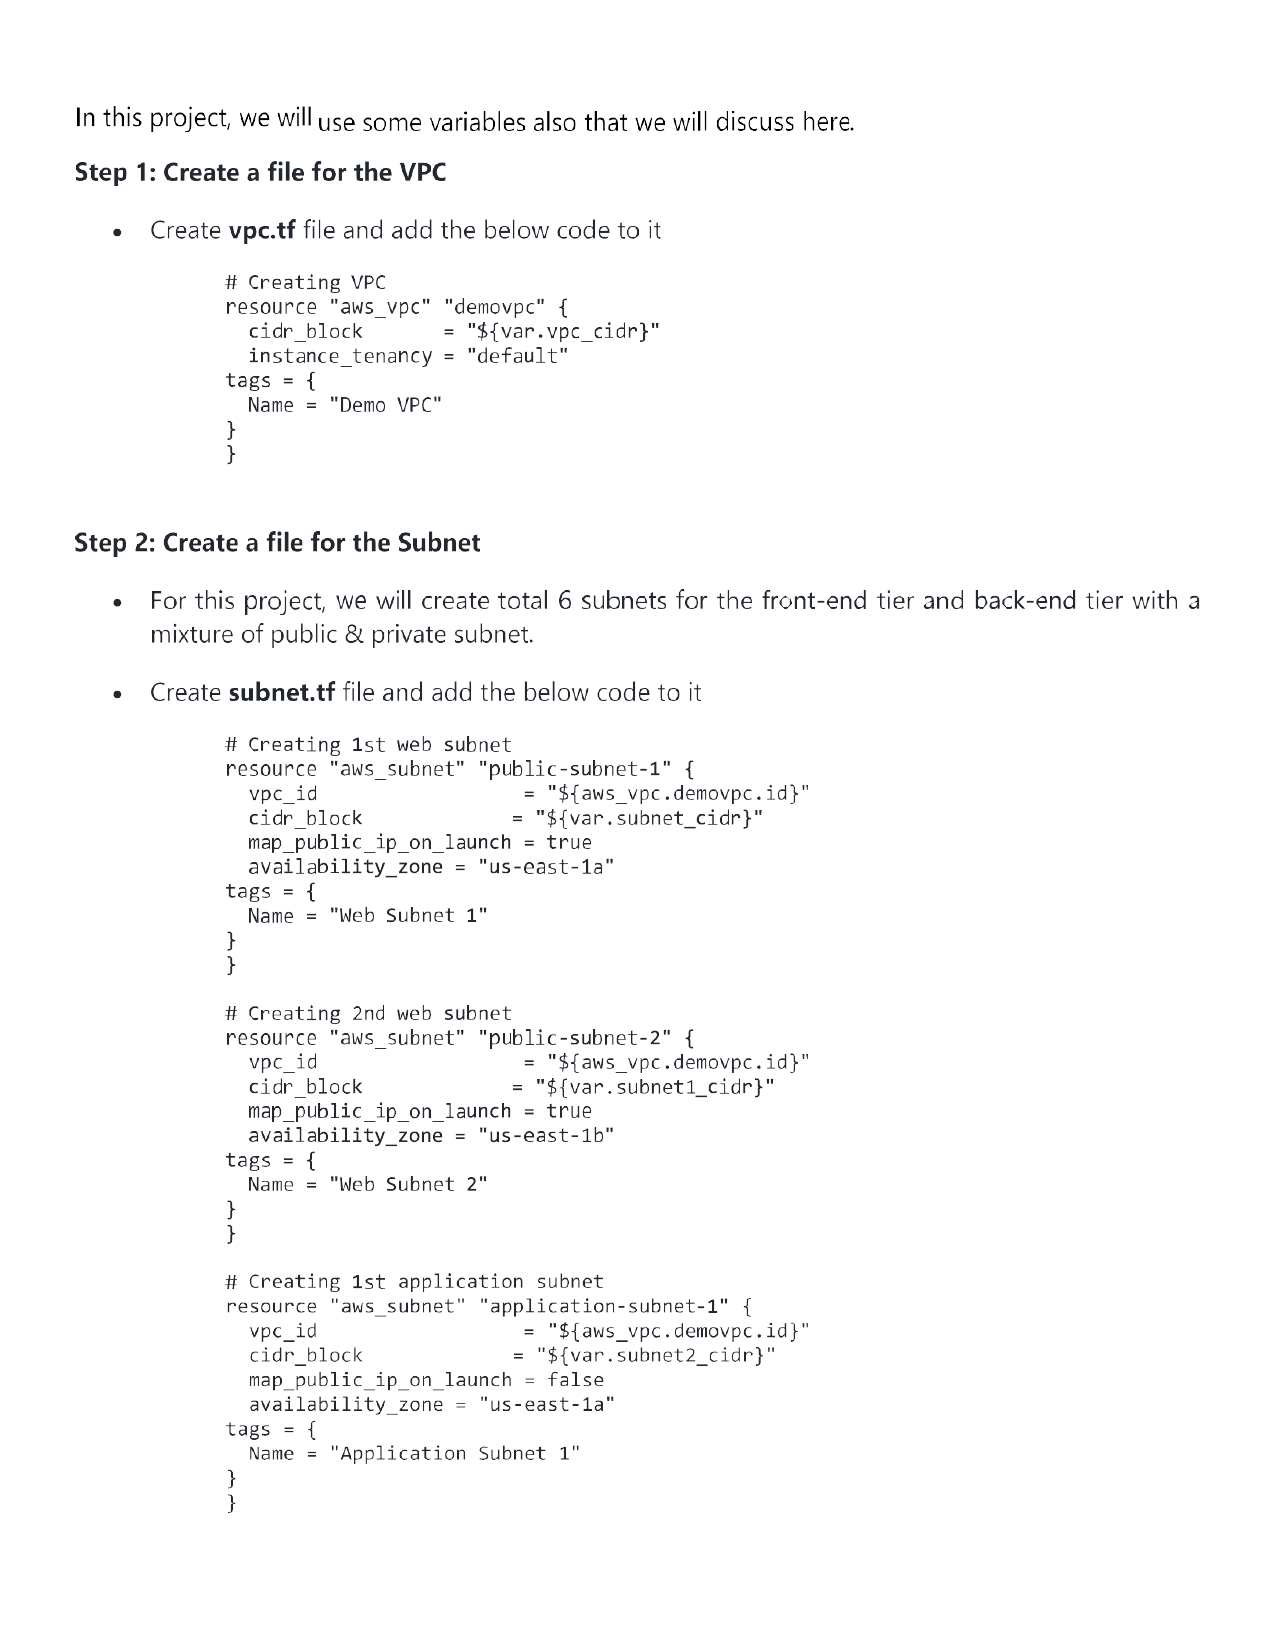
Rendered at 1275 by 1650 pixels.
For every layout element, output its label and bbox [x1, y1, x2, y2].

picture [490, 1033, 511, 1049]
picture [341, 397, 385, 412]
picture [225, 275, 237, 289]
picture [365, 737, 385, 752]
picture [249, 862, 282, 874]
picture [397, 736, 431, 751]
picture [536, 347, 557, 363]
picture [399, 351, 432, 367]
picture [353, 1102, 385, 1122]
picture [607, 590, 620, 609]
picture [455, 298, 534, 318]
picture [296, 858, 316, 874]
picture [151, 219, 661, 244]
picture [399, 1029, 454, 1045]
picture [238, 887, 270, 902]
picture [467, 736, 511, 752]
picture [593, 760, 637, 776]
picture [152, 623, 528, 648]
picture [261, 1078, 282, 1094]
picture [261, 809, 282, 825]
picture [260, 590, 325, 615]
picture [318, 348, 396, 367]
picture [582, 1127, 603, 1142]
picture [273, 348, 305, 363]
picture [676, 589, 698, 609]
picture [318, 1127, 339, 1142]
picture [318, 1103, 339, 1118]
picture [249, 397, 293, 412]
picture [151, 681, 701, 701]
picture [353, 1005, 384, 1020]
picture [319, 111, 695, 131]
picture [272, 1106, 316, 1122]
picture [387, 834, 465, 853]
picture [195, 590, 216, 609]
picture [227, 302, 316, 314]
picture [376, 590, 399, 609]
picture [478, 322, 498, 342]
picture [249, 1131, 282, 1142]
picture [261, 322, 282, 338]
picture [238, 1156, 270, 1171]
picture [351, 275, 385, 289]
picture [622, 592, 666, 609]
picture [249, 908, 293, 923]
picture [1086, 590, 1113, 609]
picture [513, 760, 534, 776]
picture [249, 838, 270, 849]
picture [548, 1128, 568, 1142]
picture [513, 1029, 534, 1045]
picture [261, 275, 304, 289]
picture [353, 833, 385, 853]
picture [318, 858, 339, 873]
picture [340, 1176, 374, 1191]
picture [284, 323, 350, 342]
picture [152, 591, 186, 609]
picture [708, 809, 729, 825]
picture [387, 1103, 465, 1122]
picture [397, 1005, 431, 1020]
picture [272, 838, 316, 853]
picture [307, 1005, 340, 1024]
picture [560, 838, 591, 849]
picture [249, 1106, 270, 1118]
picture [261, 1006, 304, 1020]
picture [340, 907, 374, 922]
picture [560, 1106, 591, 1118]
picture [698, 111, 849, 131]
picture [549, 1053, 808, 1073]
picture [137, 161, 446, 181]
picture [249, 1177, 293, 1191]
picture [284, 810, 350, 829]
picture [307, 736, 340, 756]
picture [296, 1127, 316, 1142]
picture [227, 1033, 316, 1045]
picture [524, 1131, 545, 1142]
picture [536, 1029, 556, 1045]
picture [77, 106, 299, 132]
picture [536, 760, 556, 776]
picture [341, 302, 419, 318]
picture [605, 322, 625, 338]
picture [478, 347, 522, 363]
picture [76, 162, 127, 186]
picture [249, 1053, 316, 1073]
picture [548, 859, 568, 874]
picture [490, 764, 511, 780]
picture [397, 397, 431, 412]
picture [245, 595, 257, 615]
picture [225, 1006, 237, 1020]
picture [261, 737, 304, 751]
picture [341, 1033, 396, 1049]
picture [559, 590, 571, 609]
picture [720, 1078, 740, 1094]
picture [877, 590, 914, 609]
picture [498, 592, 541, 609]
picture [582, 859, 602, 874]
picture [399, 1176, 454, 1191]
picture [537, 809, 683, 829]
picture [422, 592, 489, 609]
picture [249, 785, 316, 804]
picture [399, 760, 454, 776]
picture [501, 327, 522, 338]
picture [1132, 590, 1177, 609]
picture [225, 1273, 808, 1513]
picture [549, 784, 808, 804]
picture [537, 1078, 695, 1098]
picture [227, 764, 316, 776]
picture [467, 1005, 511, 1020]
picture [524, 862, 545, 874]
picture [318, 834, 339, 849]
picture [284, 1078, 350, 1098]
picture [336, 595, 366, 609]
picture [399, 907, 454, 922]
picture [547, 327, 602, 342]
picture [219, 590, 234, 609]
picture [75, 531, 480, 557]
picture [582, 595, 604, 609]
picture [341, 764, 396, 780]
picture [307, 274, 340, 293]
picture [593, 1029, 637, 1045]
picture [238, 376, 270, 391]
picture [225, 737, 237, 751]
picture [717, 590, 752, 609]
picture [937, 590, 963, 609]
